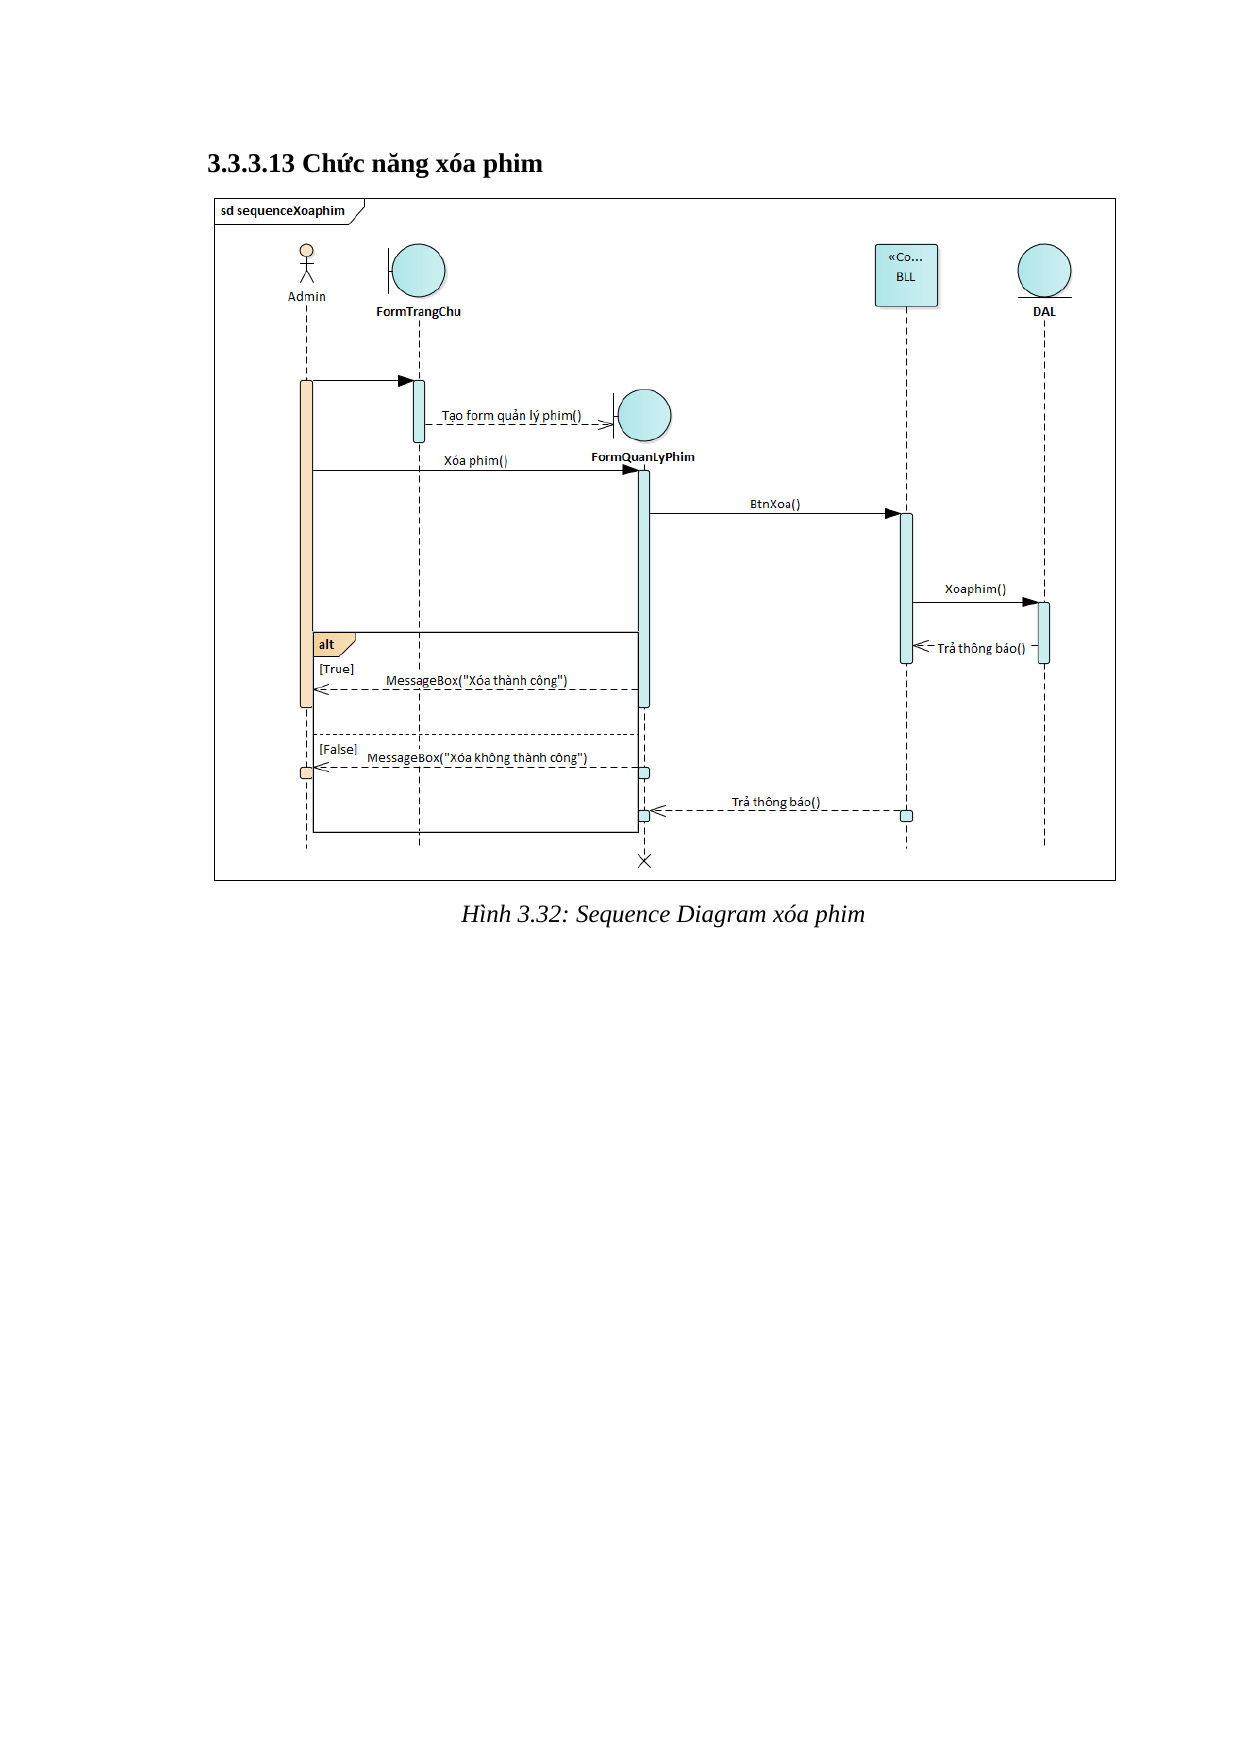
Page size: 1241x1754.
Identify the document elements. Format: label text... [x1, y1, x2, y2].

picture [207, 190, 1122, 887]
subtitle 3.3.3.13 Chức năng xóa phim [207, 147, 1122, 178]
